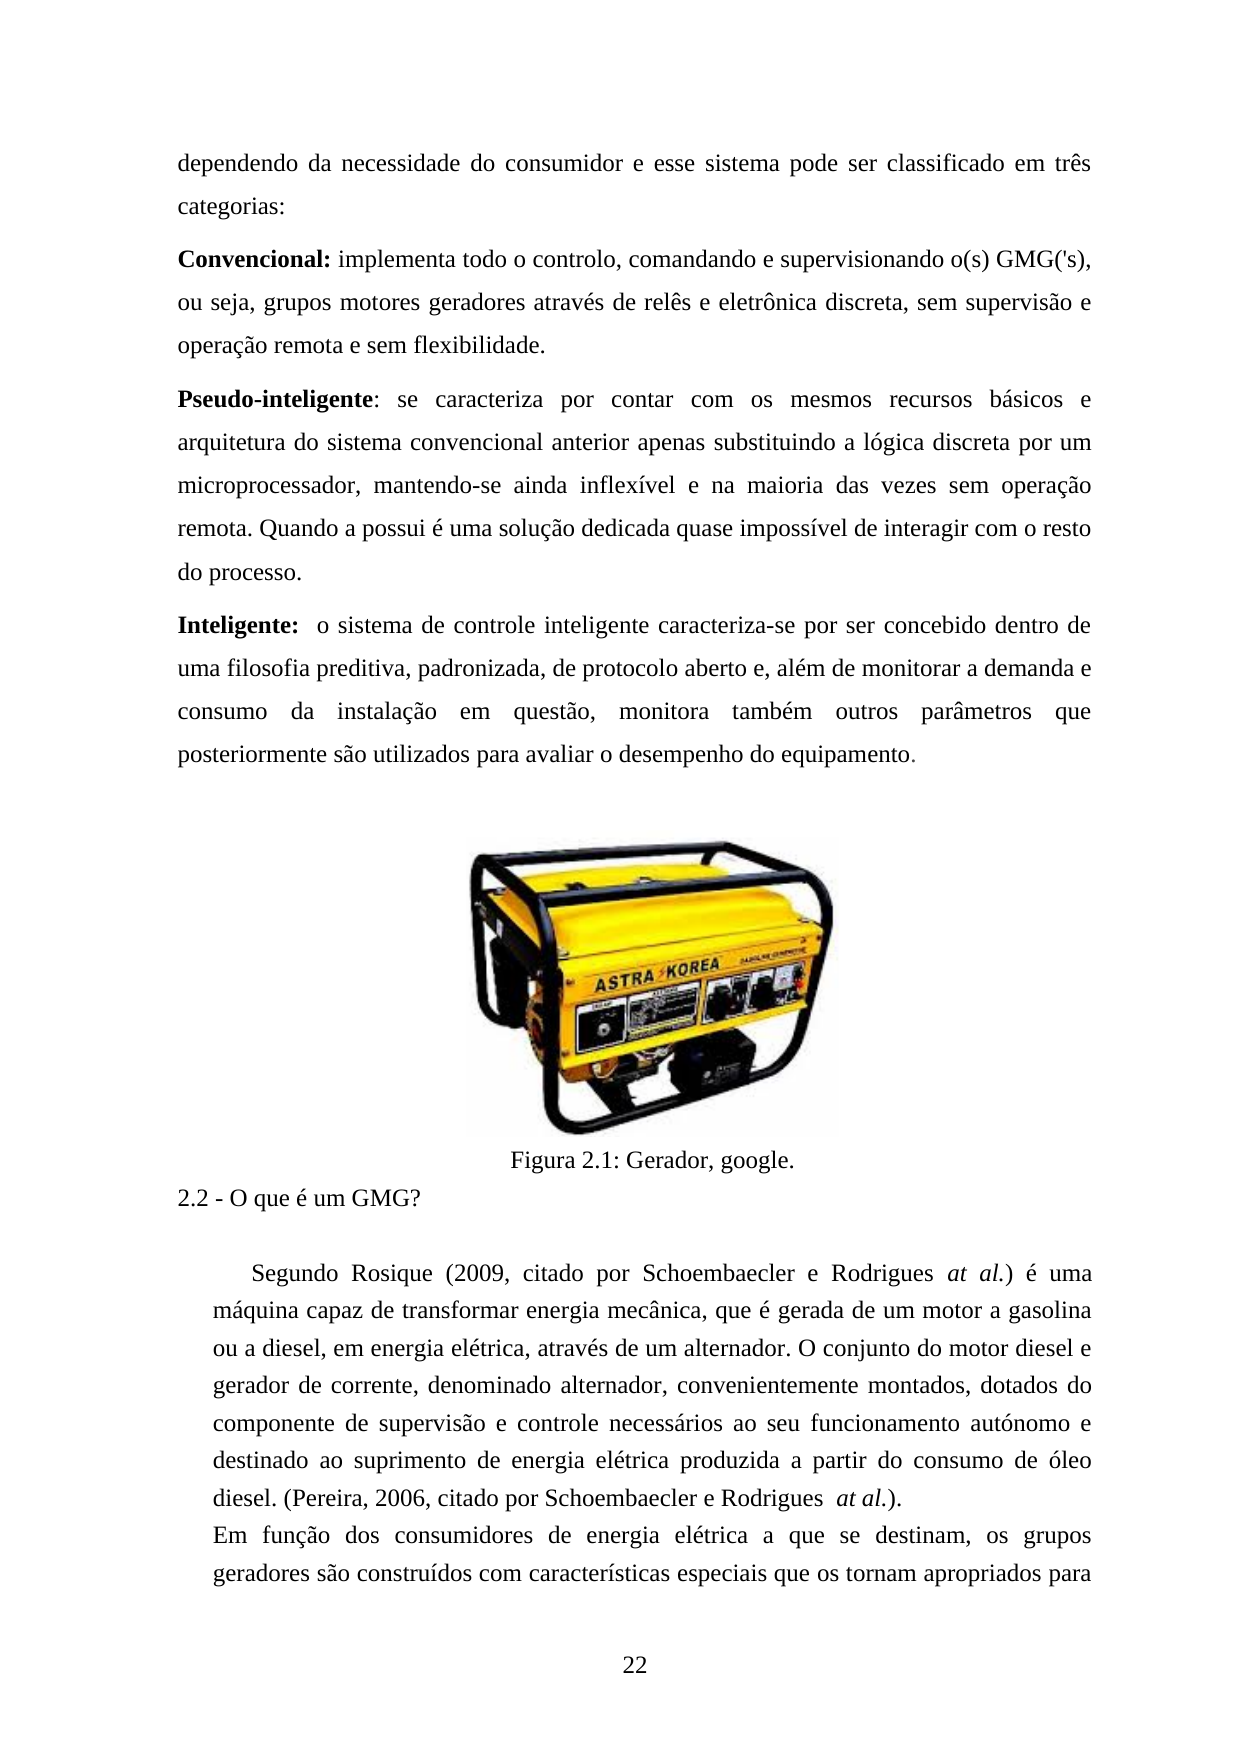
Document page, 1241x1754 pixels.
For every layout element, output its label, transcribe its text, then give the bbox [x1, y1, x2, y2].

text Convencional: implementa todo o controlo, comandando e supervisionando o(s) GMG('s), ou seja, grupos motores geradores através de relês e eletrônica discreta, sem supervisão e operação remota e sem flexibilidade. [177, 244, 1092, 359]
text Pseudo-inteligente: se caracteriza por contar com os mesmos recursos básicos e arquitetura do sistema convencional anterior apenas substituindo a lógica discreta por um microprocessador, mantendo-se ainda inflexível e na maioria das vezes sem operação remota. Quando a possui é uma solução dedicada quase impossível de interagir com o resto do processo. [177, 384, 1092, 585]
text Segundo Rosique (2009, citado por Schoembaecler e Rodrigues at al.) é uma máquina capaz de transformar energia mecânica, que é gerada de um motor a gasolina ou a diesel, em energia elétrica, através de um alternador. O conjunto do motor diesel e gerador de corrente, denominado alternador, convenientemente montados, dotados do componente de supervisão e controle necessários ao seu funcionamento autónomo e destinado ao suprimento de energia elétrica produzida a partir do consumo de óleo diesel. (Pereira, 2006, citado por Schoembaecler e Rodrigues at al.). [213, 1249, 1092, 1512]
text Figura 2.1: Gerador, google. [177, 1137, 1092, 1174]
picture [465, 830, 840, 1137]
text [213, 1512, 1092, 1587]
text Inteligente: o sistema de controle inteligente caracteriza-se por ser concebido dentro de uma filosofia preditiva, padronizada, de protocolo aberto e, além de monitorar a demanda e consumo da instalação em questão, monitora também outros parâmetros que posteriormente são utilizados para avaliar o desempenho do equipamento. [177, 610, 1092, 768]
text 2.2 - O que é um GMG? [177, 1174, 1092, 1212]
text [177, 148, 1092, 219]
